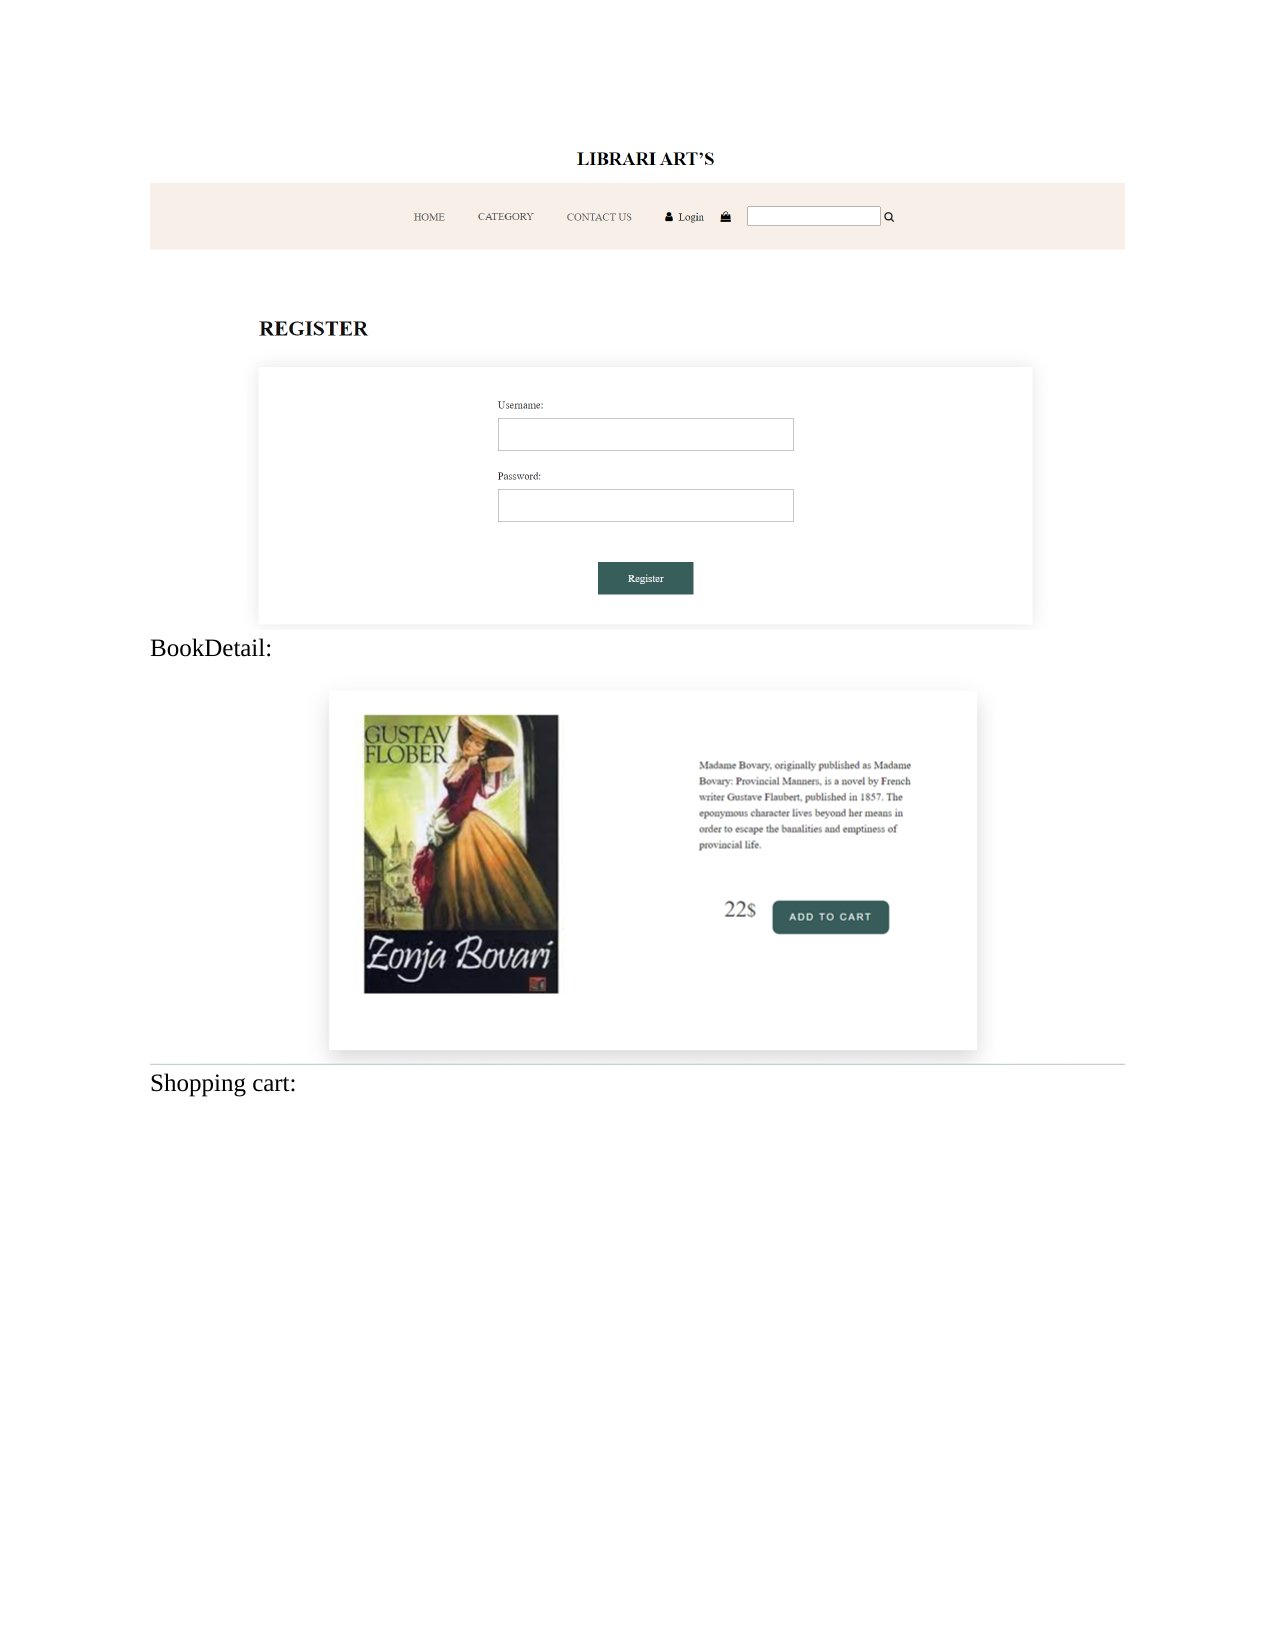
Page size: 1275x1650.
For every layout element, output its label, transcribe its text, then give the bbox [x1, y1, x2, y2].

picture [150, 665, 1125, 1065]
picture [150, 150, 1125, 630]
text Shopping cart: [150, 1068, 1125, 1097]
text BookDetail: [150, 633, 1125, 665]
